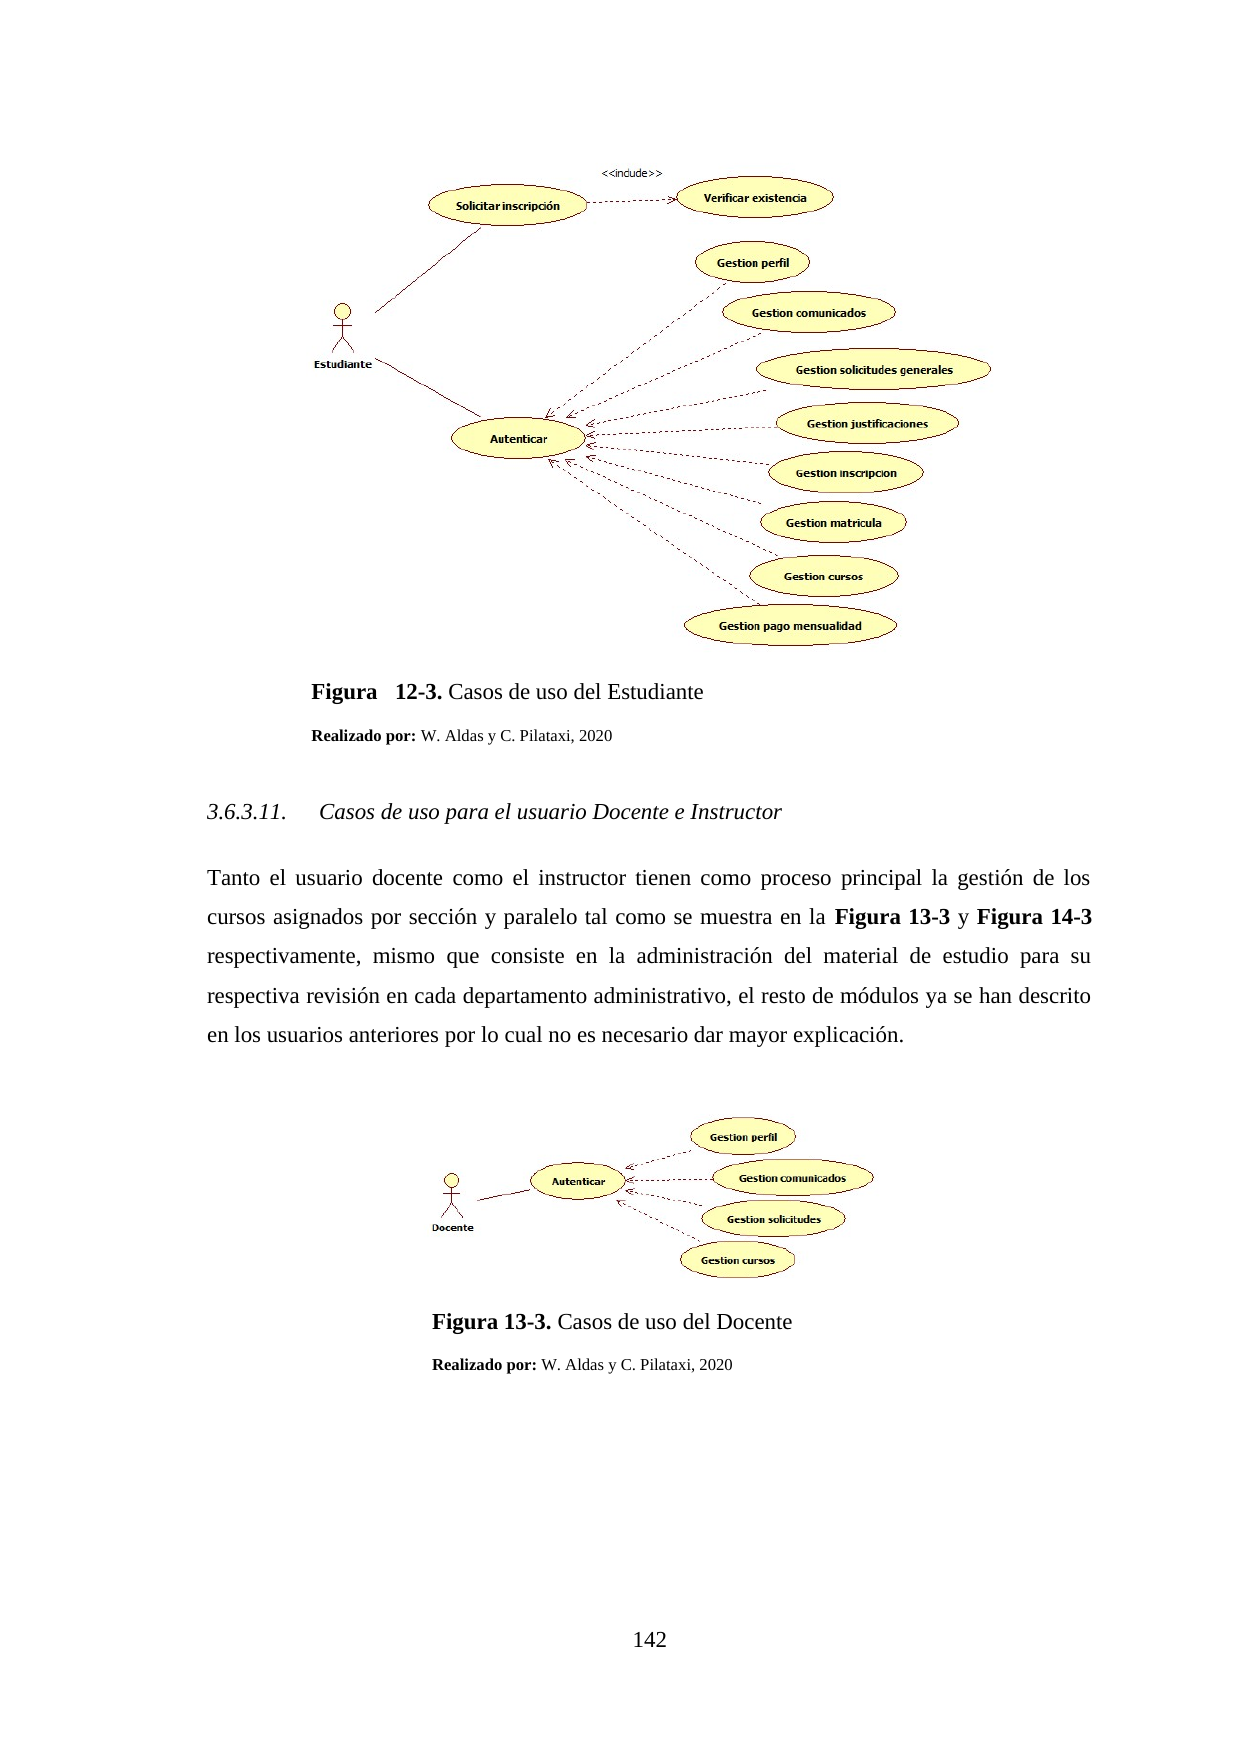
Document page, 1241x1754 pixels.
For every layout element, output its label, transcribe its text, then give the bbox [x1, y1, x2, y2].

text Figura 13-3. Casos de uso del Docente [357, 1308, 1092, 1334]
text Tanto el usuario docente como el instructor tienen como proceso principal la gestión de los cursos asignados por sección y paralelo tal como se muestra en la Figura 13-3 y Figura 14-3 respectivamente, mismo que consiste en la administración del material de estudio para su respectiva revisión en cada departamento administrativo, el resto de módulos ya se han descrito en los usuarios anteriores por lo cual no es necesario dar mayor explicación. [207, 863, 1092, 1048]
text Realizado por: W. Aldas y C. Pilataxi, 2020 [236, 725, 1092, 744]
text Realizado por: W. Aldas y C. Pilataxi, 2020 [357, 1355, 1092, 1374]
picture [409, 1100, 891, 1295]
picture [290, 147, 1010, 665]
subtitle Casos de uso para el usuario Docente e Instructor [207, 798, 1092, 824]
text Figura 12-3. Casos de uso del Estudiante [236, 678, 1092, 704]
